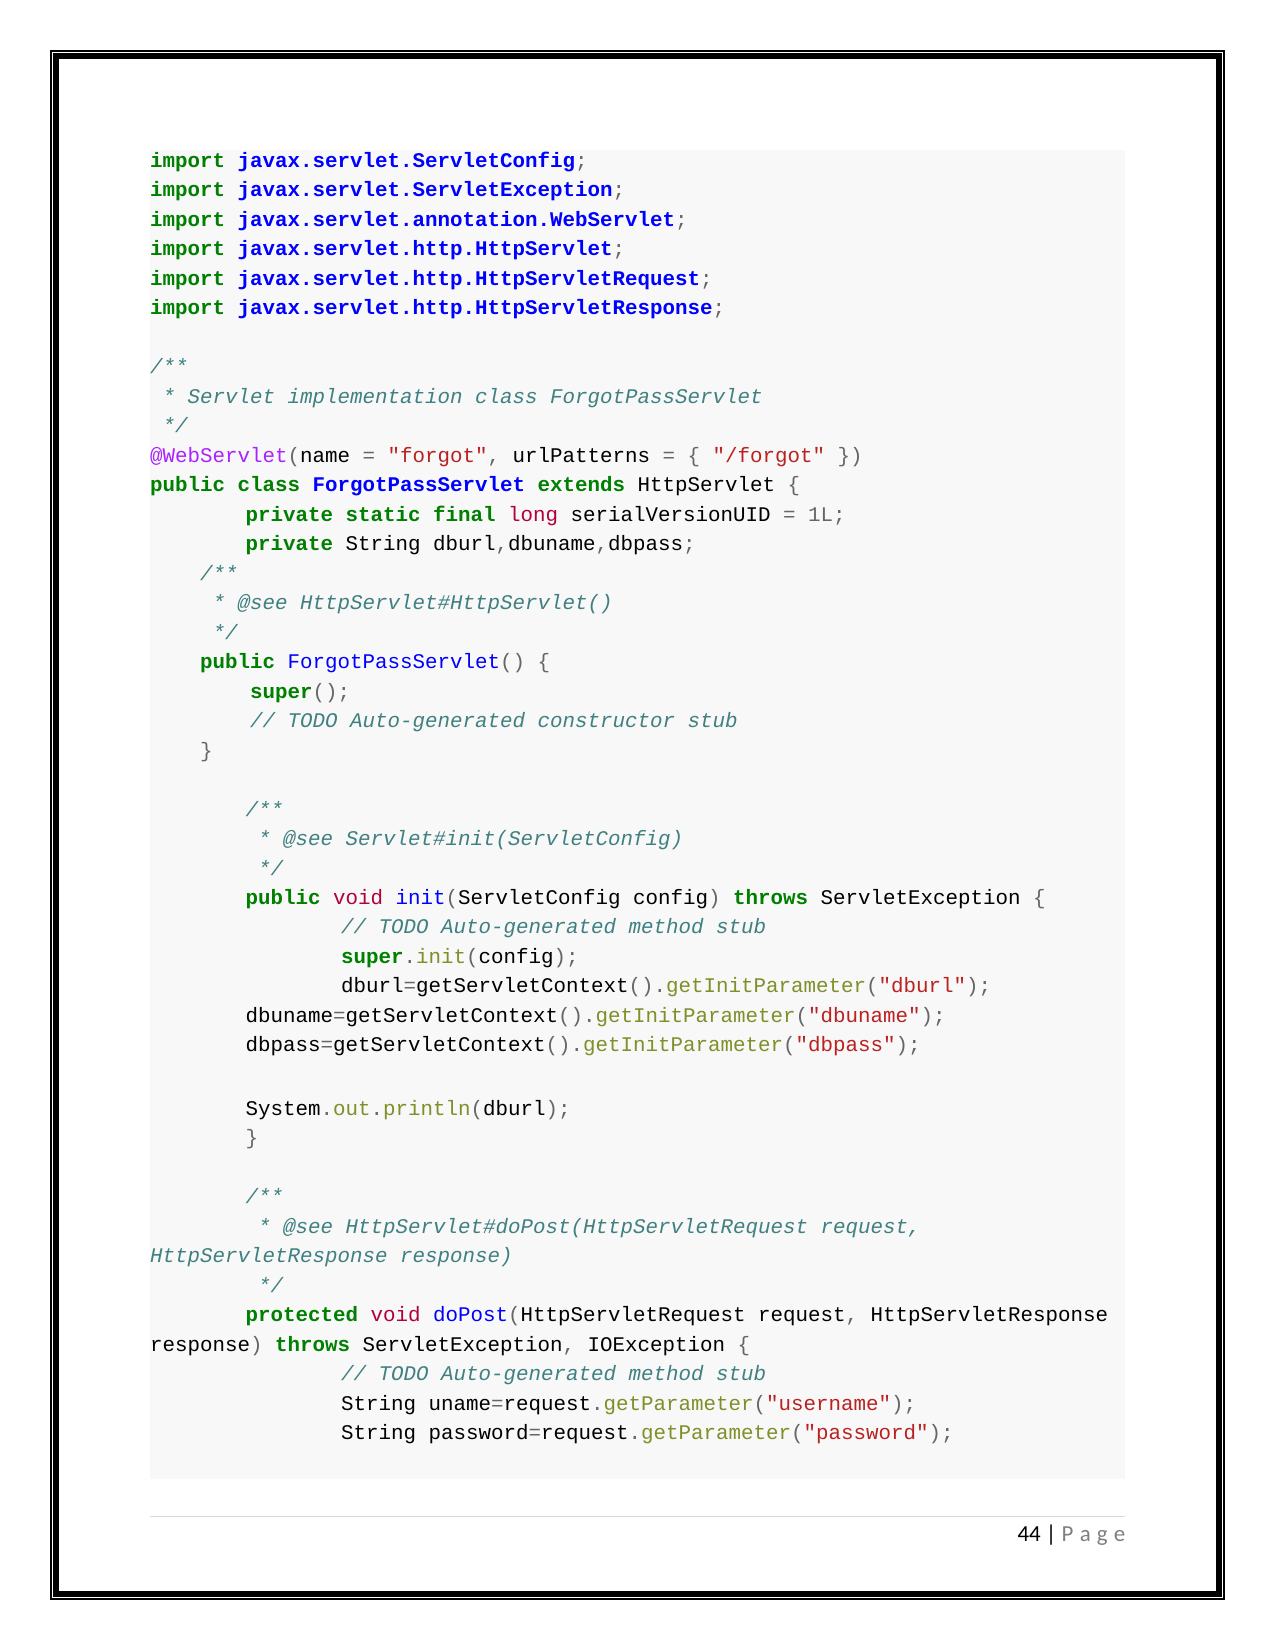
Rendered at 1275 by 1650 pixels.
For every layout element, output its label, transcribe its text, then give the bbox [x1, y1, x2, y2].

text import javax.servlet.http.HttpServlet; [150, 238, 1125, 262]
text System.out.println(dburl); [150, 1098, 1125, 1121]
text String password=request.getParameter("password"); [150, 1422, 1125, 1446]
text */ [150, 622, 1125, 645]
text import javax.servlet.annotation.WebServlet; [150, 209, 1125, 233]
text * @see Servlet#init(ServletConfig) [150, 828, 1125, 852]
text import javax.servlet.ServletConfig; [150, 150, 1125, 174]
text * @see HttpServlet#doPost(HttpServletRequest request, HttpServletResponse response) [150, 1216, 1125, 1269]
text @WebServlet(name = "forgot", urlPatterns = { "/forgot" }) [150, 445, 1125, 468]
text * Servlet implementation class ForgotPassServlet [150, 386, 1125, 409]
text public ForgotPassServlet() { [150, 651, 1125, 675]
text dburl=getServletContext().getInitParameter("dburl"); [150, 975, 1125, 999]
text } [150, 739, 1125, 763]
text import javax.servlet.http.HttpServletResponse; [150, 297, 1125, 321]
text /** [150, 356, 1125, 380]
text import javax.servlet.ServletException; [150, 179, 1125, 203]
text super.init(config); [150, 946, 1125, 969]
text // TODO Auto-generated method stub [150, 916, 1125, 940]
text // TODO Auto-generated constructor stub [150, 710, 1125, 734]
text import javax.servlet.http.HttpServletRequest; [150, 268, 1125, 292]
text private String dburl,dbuname,dbpass; [150, 533, 1125, 557]
text private static final long serialVersionUID = 1L; [150, 504, 1125, 527]
text public class ForgotPassServlet extends HttpServlet { [150, 474, 1125, 498]
text } [150, 1127, 1125, 1151]
text super(); [150, 681, 1125, 704]
text /** [150, 563, 1125, 586]
text /** [150, 1186, 1125, 1210]
text // TODO Auto-generated method stub [150, 1363, 1125, 1387]
text protected void doPost(HttpServletRequest request, HttpServletResponse response) throws ServletException, IOException { [150, 1304, 1125, 1357]
text dbpass=getServletContext().getInitParameter("dbpass"); [150, 1034, 1125, 1058]
text */ [150, 1274, 1125, 1298]
text public void init(ServletConfig config) throws ServletException { [150, 887, 1125, 911]
text /** [150, 798, 1125, 822]
text * @see HttpServlet#HttpServlet() [150, 592, 1125, 616]
text dbuname=getServletContext().getInitParameter("dbuname"); [150, 1005, 1125, 1028]
text */ [150, 857, 1125, 881]
text */ [150, 415, 1125, 439]
text String uname=request.getParameter("username"); [150, 1392, 1125, 1416]
